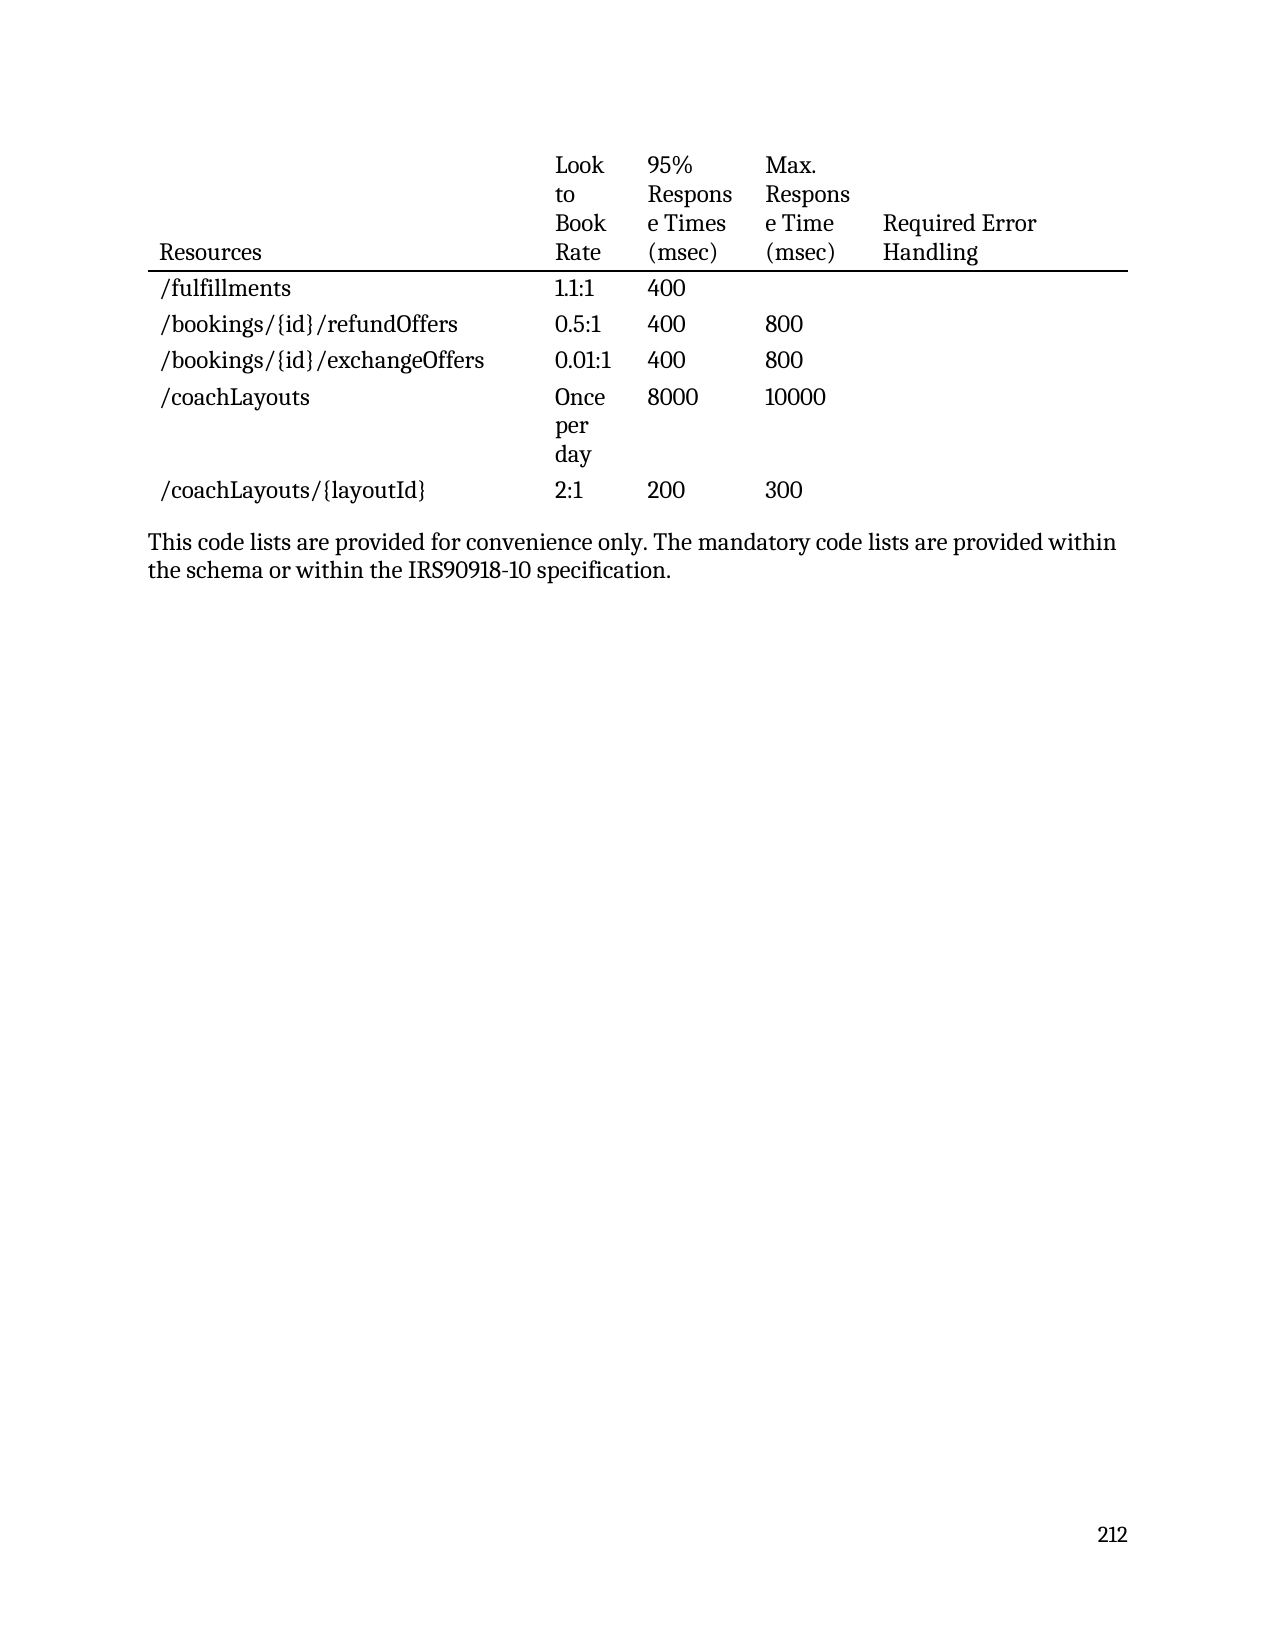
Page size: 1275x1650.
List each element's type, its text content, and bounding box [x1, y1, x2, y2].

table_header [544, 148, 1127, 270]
text This code lists are provided for convenience only. The mandatory code lists are provided within the schema or within the IRS90918-10 specification. [148, 528, 1127, 585]
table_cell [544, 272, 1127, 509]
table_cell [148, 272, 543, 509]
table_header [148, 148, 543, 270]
